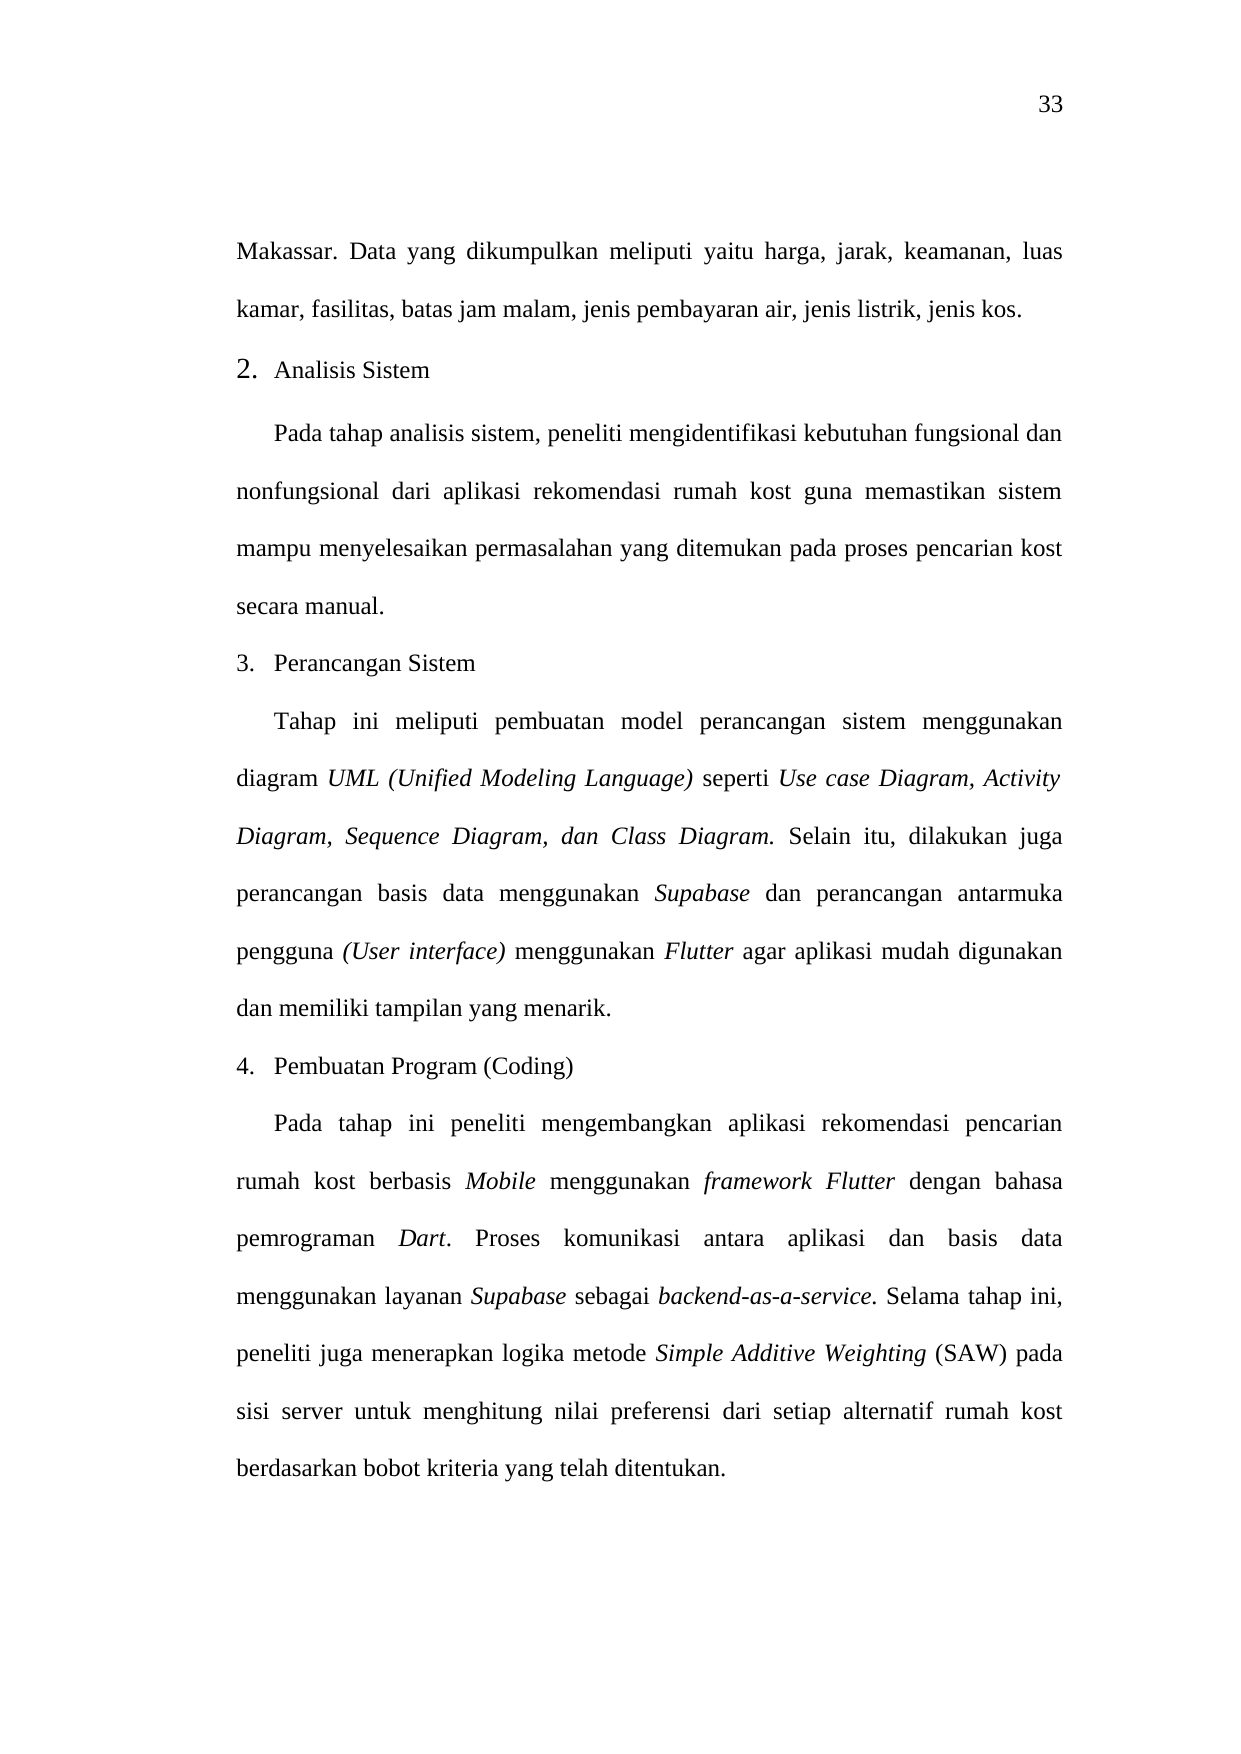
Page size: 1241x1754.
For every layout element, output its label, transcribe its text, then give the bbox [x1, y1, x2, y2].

list Pembuatan Program (Coding) [236, 1051, 1063, 1079]
list Analisis Sistem [236, 351, 1063, 385]
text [236, 236, 1063, 322]
list Pada tahap ini peneliti mengembangkan aplikasi rekomendasi pencarian rumah kost berbasis Mobile menggunakan framework Flutter dengan bahasa pemrograman Dart. Proses komunikasi antara aplikasi dan basis data menggunakan layanan Supabase sebagai backend-as-a-service. Selama tahap ini, peneliti juga menerapkan logika metode Simple Additive Weighting (SAW) pada sisi server untuk menghitung nilai preferensi dari setiap alternatif rumah kost berdasarkan bobot kriteria yang telah ditentukan. [236, 1108, 1063, 1482]
list Perancangan Sistem [236, 648, 1063, 677]
text Pada tahap analisis sistem, peneliti mengidentifikasi kebutuhan fungsional dan nonfungsional dari aplikasi rekomendasi rumah kost guna memastikan sistem mampu menyelesaikan permasalahan yang ditemukan pada proses pencarian kost secara manual. [236, 418, 1063, 619]
text Tahap ini meliputi pembuatan model perancangan sistem menggunakan diagram UML (Unified Modeling Language) seperti Use case Diagram, Activity Diagram, Sequence Diagram, dan Class Diagram. Selain itu, dilakukan juga perancangan basis data menggunakan Supabase dan perancangan antarmuka pengguna (User interface) menggunakan Flutter agar aplikasi mudah digunakan dan memiliki tampilan yang menarik. [236, 706, 1063, 1022]
